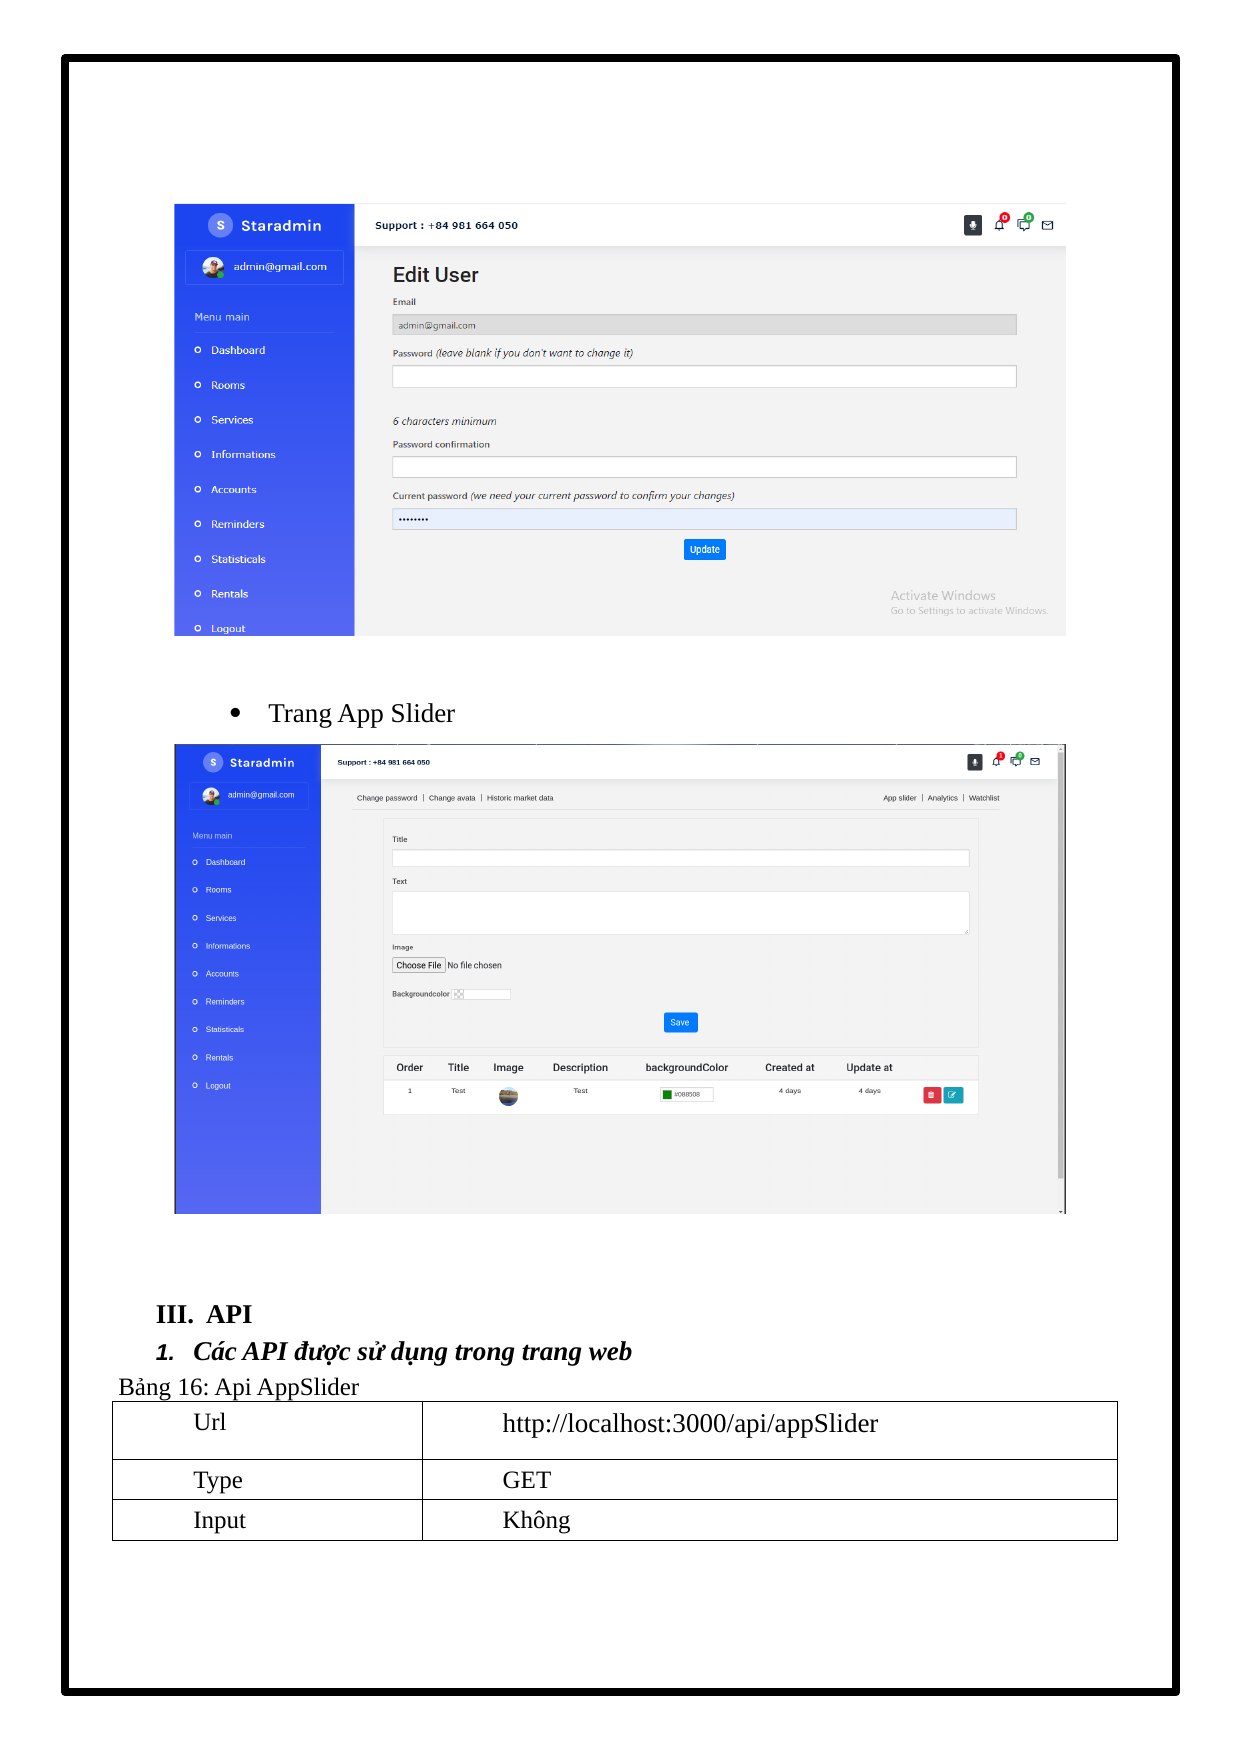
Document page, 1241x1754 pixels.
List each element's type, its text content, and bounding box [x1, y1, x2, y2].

table_header Url [113, 1402, 422, 1459]
subtitle III. API [156, 1298, 1122, 1329]
table_cell Type [113, 1460, 422, 1499]
list Trang App Slider [231, 697, 1122, 729]
picture [174, 744, 1066, 1214]
table_cell Input [113, 1500, 422, 1540]
table_cell GET [423, 1460, 1117, 1499]
picture [174, 199, 1066, 636]
table_header http://localhost:3000/api/appSlider [423, 1402, 1117, 1459]
text Bảng 16: Api AppSlider [118, 1372, 1122, 1401]
subtitle 1. Các API được sử dụng trong trang web [156, 1335, 1122, 1366]
table_cell Không [423, 1500, 1117, 1540]
